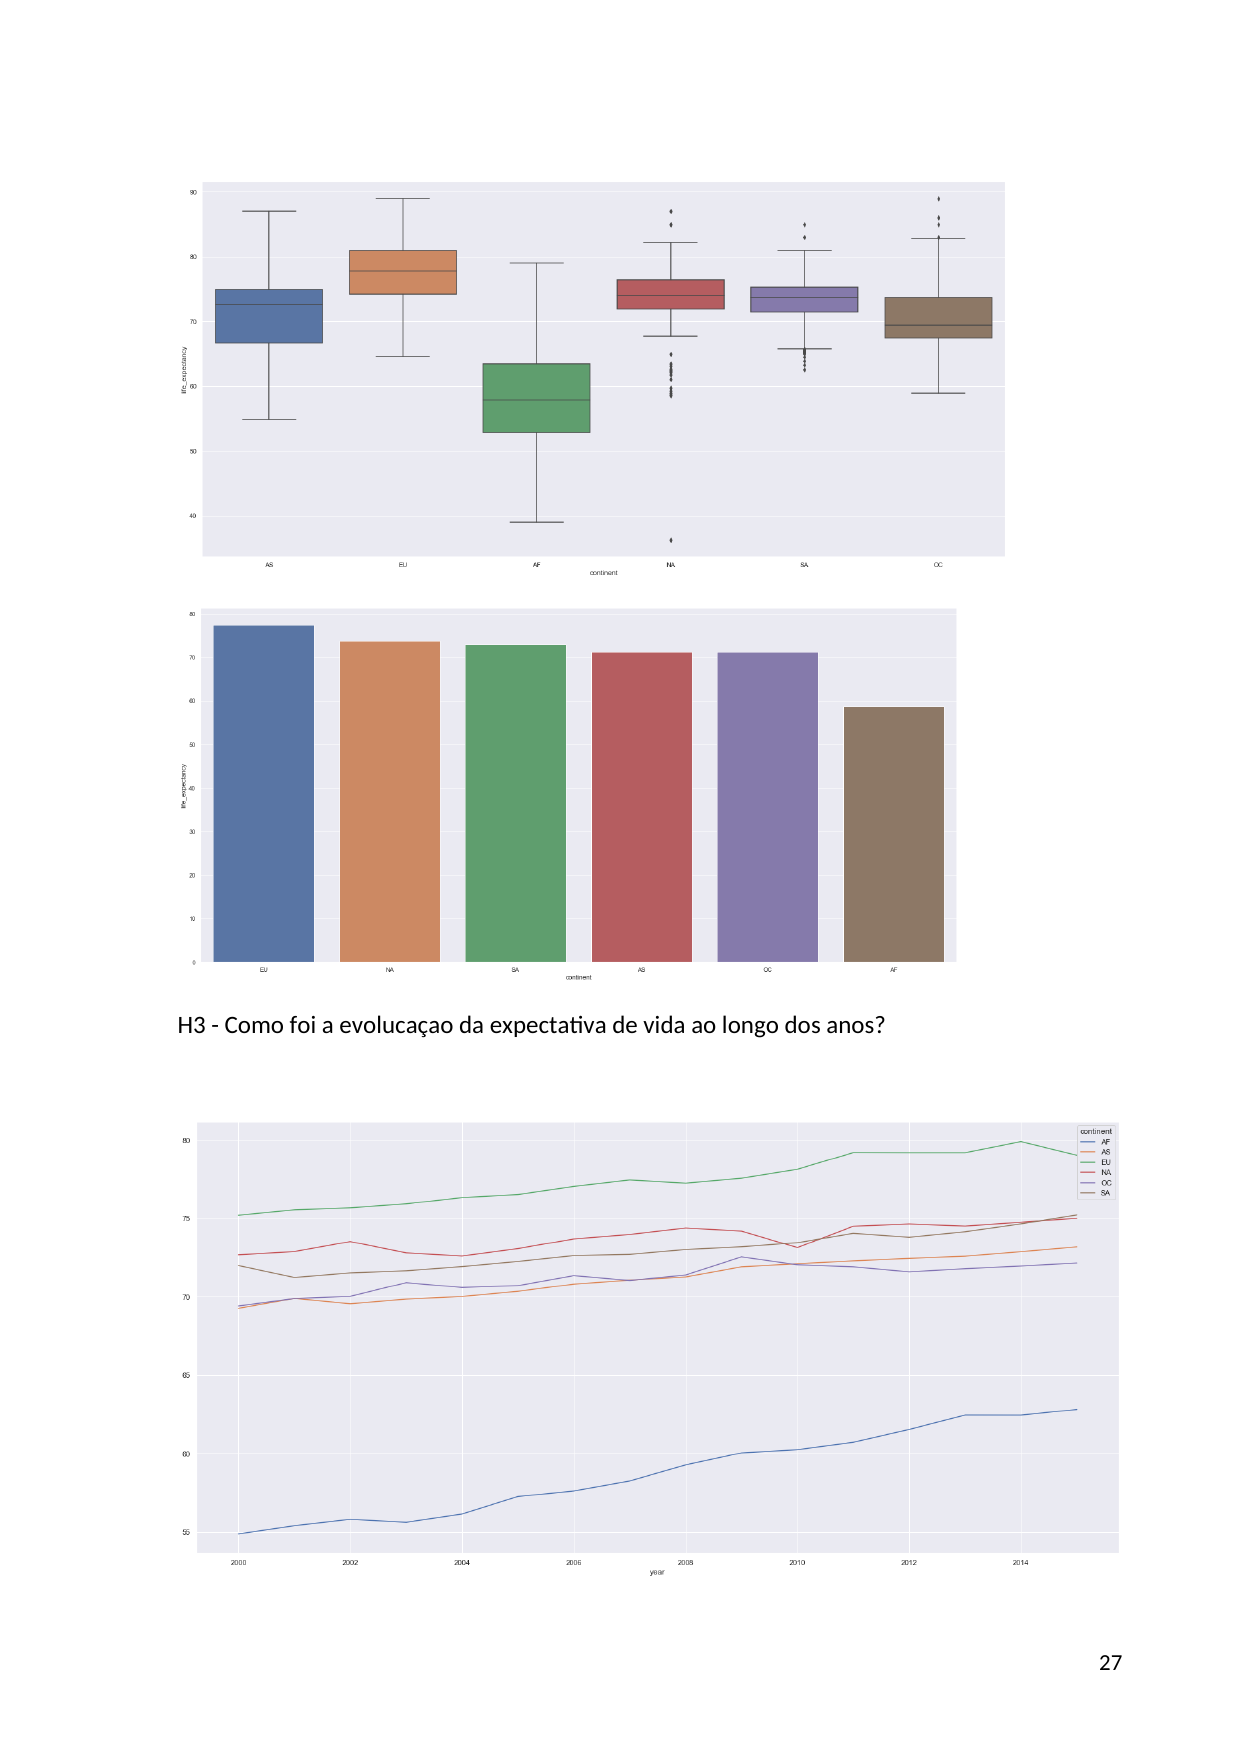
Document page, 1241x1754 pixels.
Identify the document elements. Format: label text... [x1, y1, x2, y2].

text H3 - Como foi a evolucaçao da expectativa de vida ao longo dos anos? [177, 1009, 1122, 1039]
picture [177, 177, 1009, 580]
picture [177, 1117, 1123, 1580]
picture [177, 605, 960, 984]
